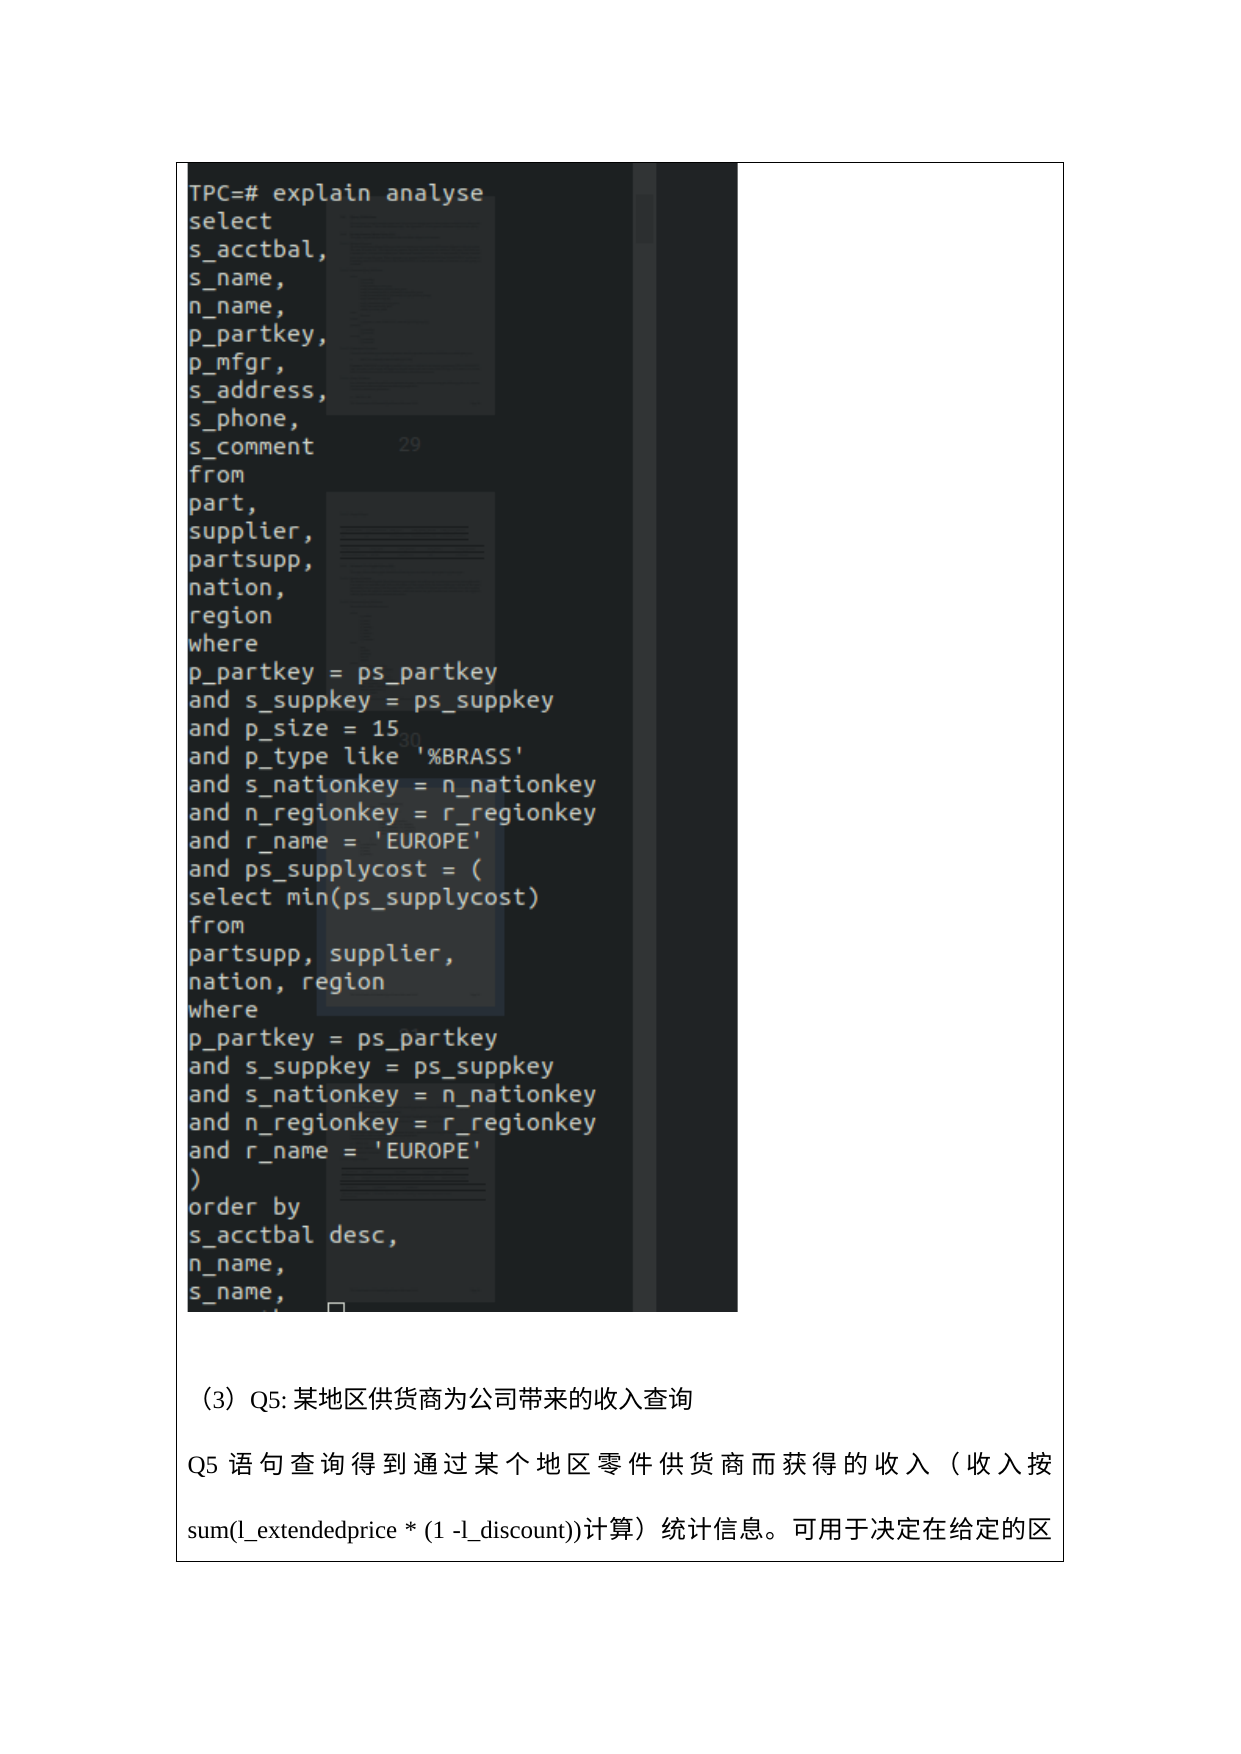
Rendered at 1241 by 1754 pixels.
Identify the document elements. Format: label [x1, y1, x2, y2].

picture [187, 163, 738, 1312]
table_cell [177, 163, 1063, 1561]
